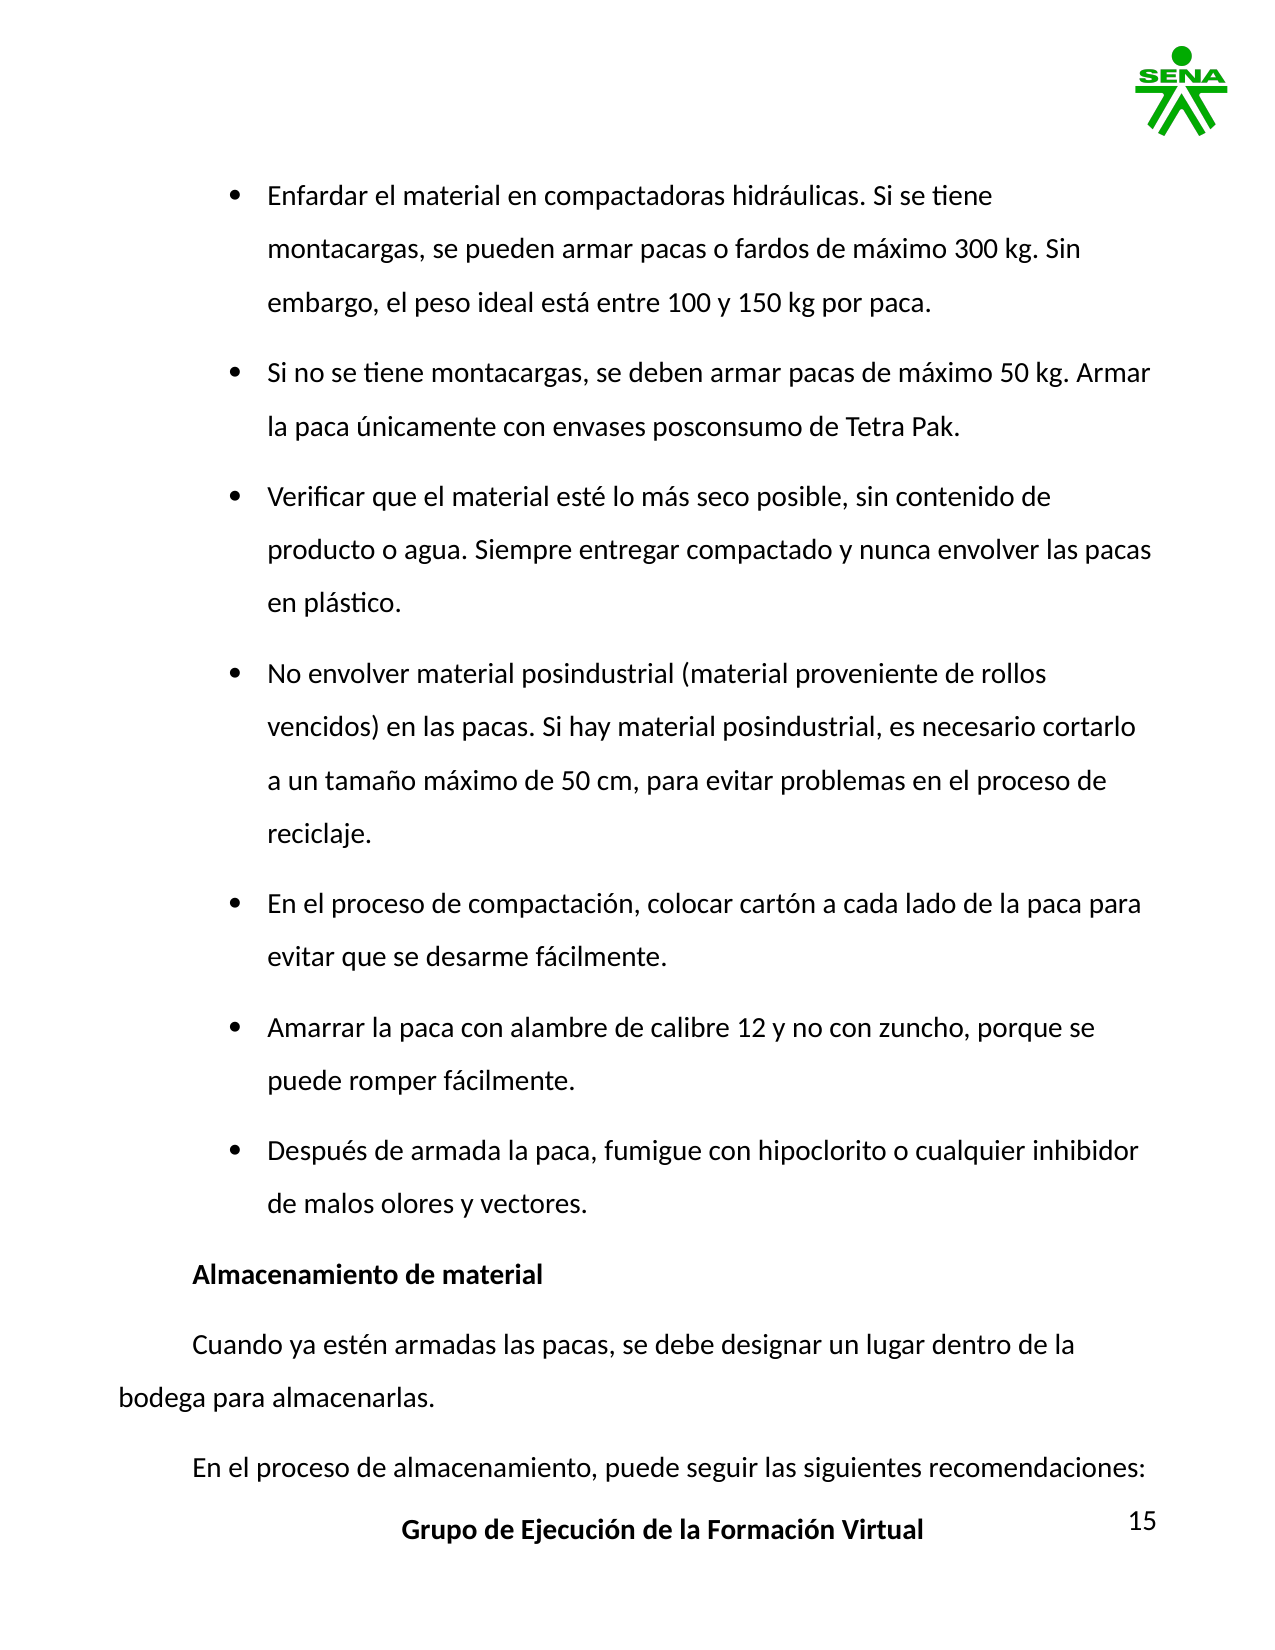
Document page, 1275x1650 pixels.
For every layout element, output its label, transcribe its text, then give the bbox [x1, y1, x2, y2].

list Amarrar la paca con alambre de calibre 12 y no con zuncho, porque se puede romper fácilmente. [230, 1009, 1157, 1098]
text En el proceso de almacenamiento, puede seguir las siguientes recomendaciones: [118, 1449, 1157, 1485]
text Cuando ya estén armadas las pacas, se debe designar un lugar dentro de la bodega para almacenarlas. [118, 1326, 1157, 1415]
list No envolver material posindustrial (material proveniente de rollos vencidos) en las pacas. Si hay material posindustrial, es necesario cortarlo a un tamaño máximo de 50 cm, para evitar problemas en el proceso de reciclaje. [230, 655, 1157, 851]
list Después de armada la paca, fumigue con hipoclorito o cualquier inhibidor de malos olores y vectores. [230, 1132, 1157, 1221]
list Si no se tiene montacargas, se deben armar pacas de máximo 50 kg. Armar la paca únicamente con envases posconsumo de Tetra Pak. [230, 354, 1157, 443]
list Enfardar el material en compactadoras hidráulicas. Si se tiene montacargas, se pueden armar pacas o fardos de máximo 300 kg. Sin embargo, el peso ideal está entre 100 y 150 kg por paca. [230, 177, 1157, 320]
list Verificar que el material esté lo más seco posible, sin contenido de producto o agua. Siempre entregar compactado y nunca envolver las pacas en plástico. [230, 478, 1157, 620]
picture [1135, 46, 1228, 136]
text Almacenamiento de material [118, 1256, 1157, 1291]
list En el proceso de compactación, colocar cartón a cada lado de la paca para evitar que se desarme fácilmente. [230, 885, 1157, 974]
